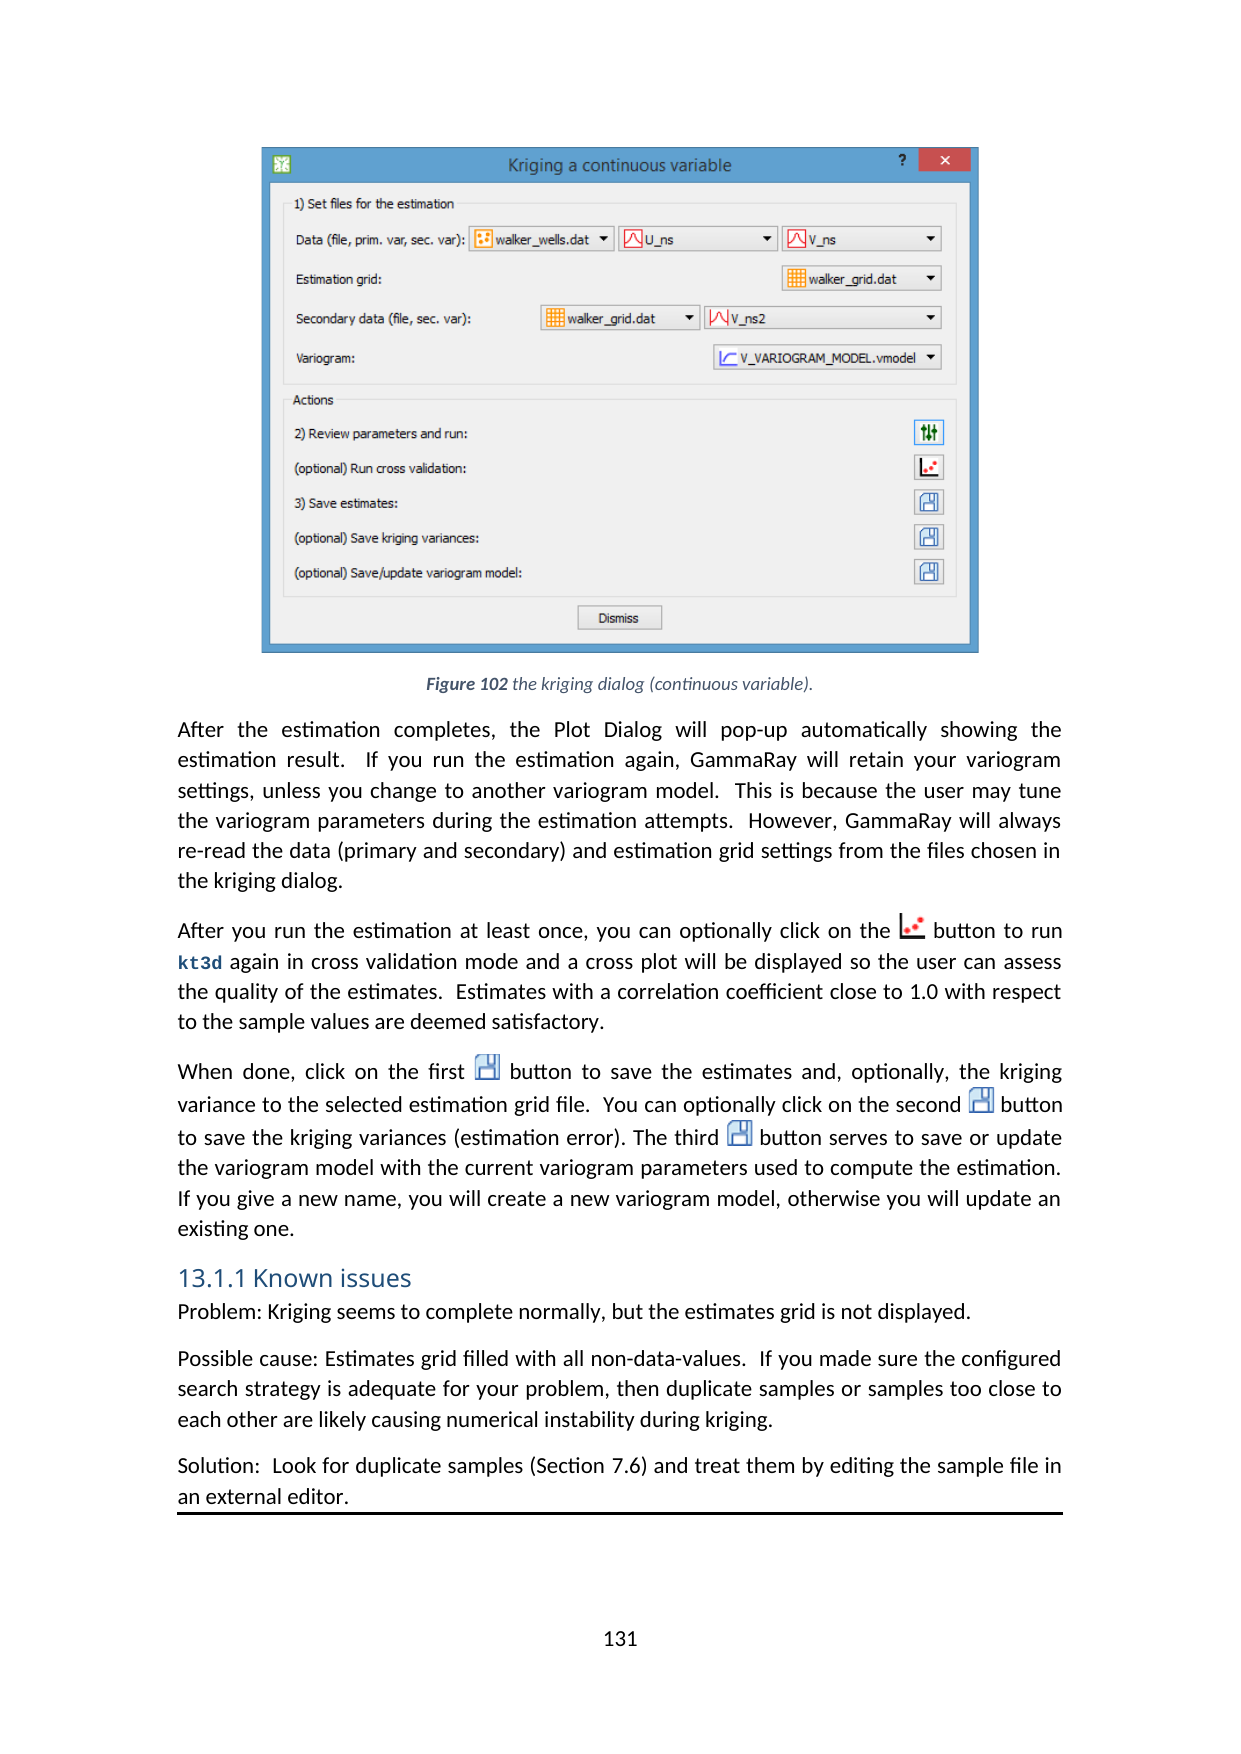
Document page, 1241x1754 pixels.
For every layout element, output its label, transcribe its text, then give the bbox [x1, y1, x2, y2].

subtitle Known issues [177, 1261, 1063, 1295]
text When done, click on the first button to save the estimates and, optionally, the kriging variance to the selected estimation grid file. You can optionally click on the second button to save the kriging variances (estimation error). The third button serves to save or update the variogram model with the current variogram parameters used to compute the estimation. If you give a new name, you will create a new variogram model, otherwise you will update an existing one. [177, 1054, 1063, 1242]
text Figure 102 the kriging dialog (continuous variable). [177, 672, 1063, 694]
text Problem: Kriging seems to complete normally, but the estimates grid is not displayed. [177, 1297, 1063, 1326]
picture [727, 1120, 753, 1146]
text Solution: Look for duplicate samples (Section 7.6) and treat them by editing the sample file in an external editor. [177, 1452, 1063, 1512]
text Possible cause: Estimates grid filled with all non-data-values. If you made sure the configured search strategy is adequate for your problem, then duplicate samples or samples too close to each other are likely causing numerical instability during kriging. [177, 1344, 1063, 1433]
picture [968, 1087, 995, 1113]
text After you run the estimation at least once, you can optionally click on the button to run kt3d again in cross validation mode and a cross plot will be displayed so the user can assess the quality of the estimates. Estimates with a correlation coefficient close to 1.0 with respect to the sample values are deemed satisfactory. [177, 913, 1063, 1035]
picture [474, 1054, 500, 1080]
picture [261, 147, 979, 653]
picture [899, 913, 926, 939]
text After the estimation completes, the Plot Dialog will pop-up automatically showing the estimation result. If you run the estimation again, GammaRay will retain your variogram settings, unless you change to another variogram model. This is because the user may tune the variogram parameters during the estimation attempts. However, GammaRay will always re-read the data (primary and secondary) and estimation grid settings from the files chosen in the kriging dialog. [177, 715, 1063, 894]
